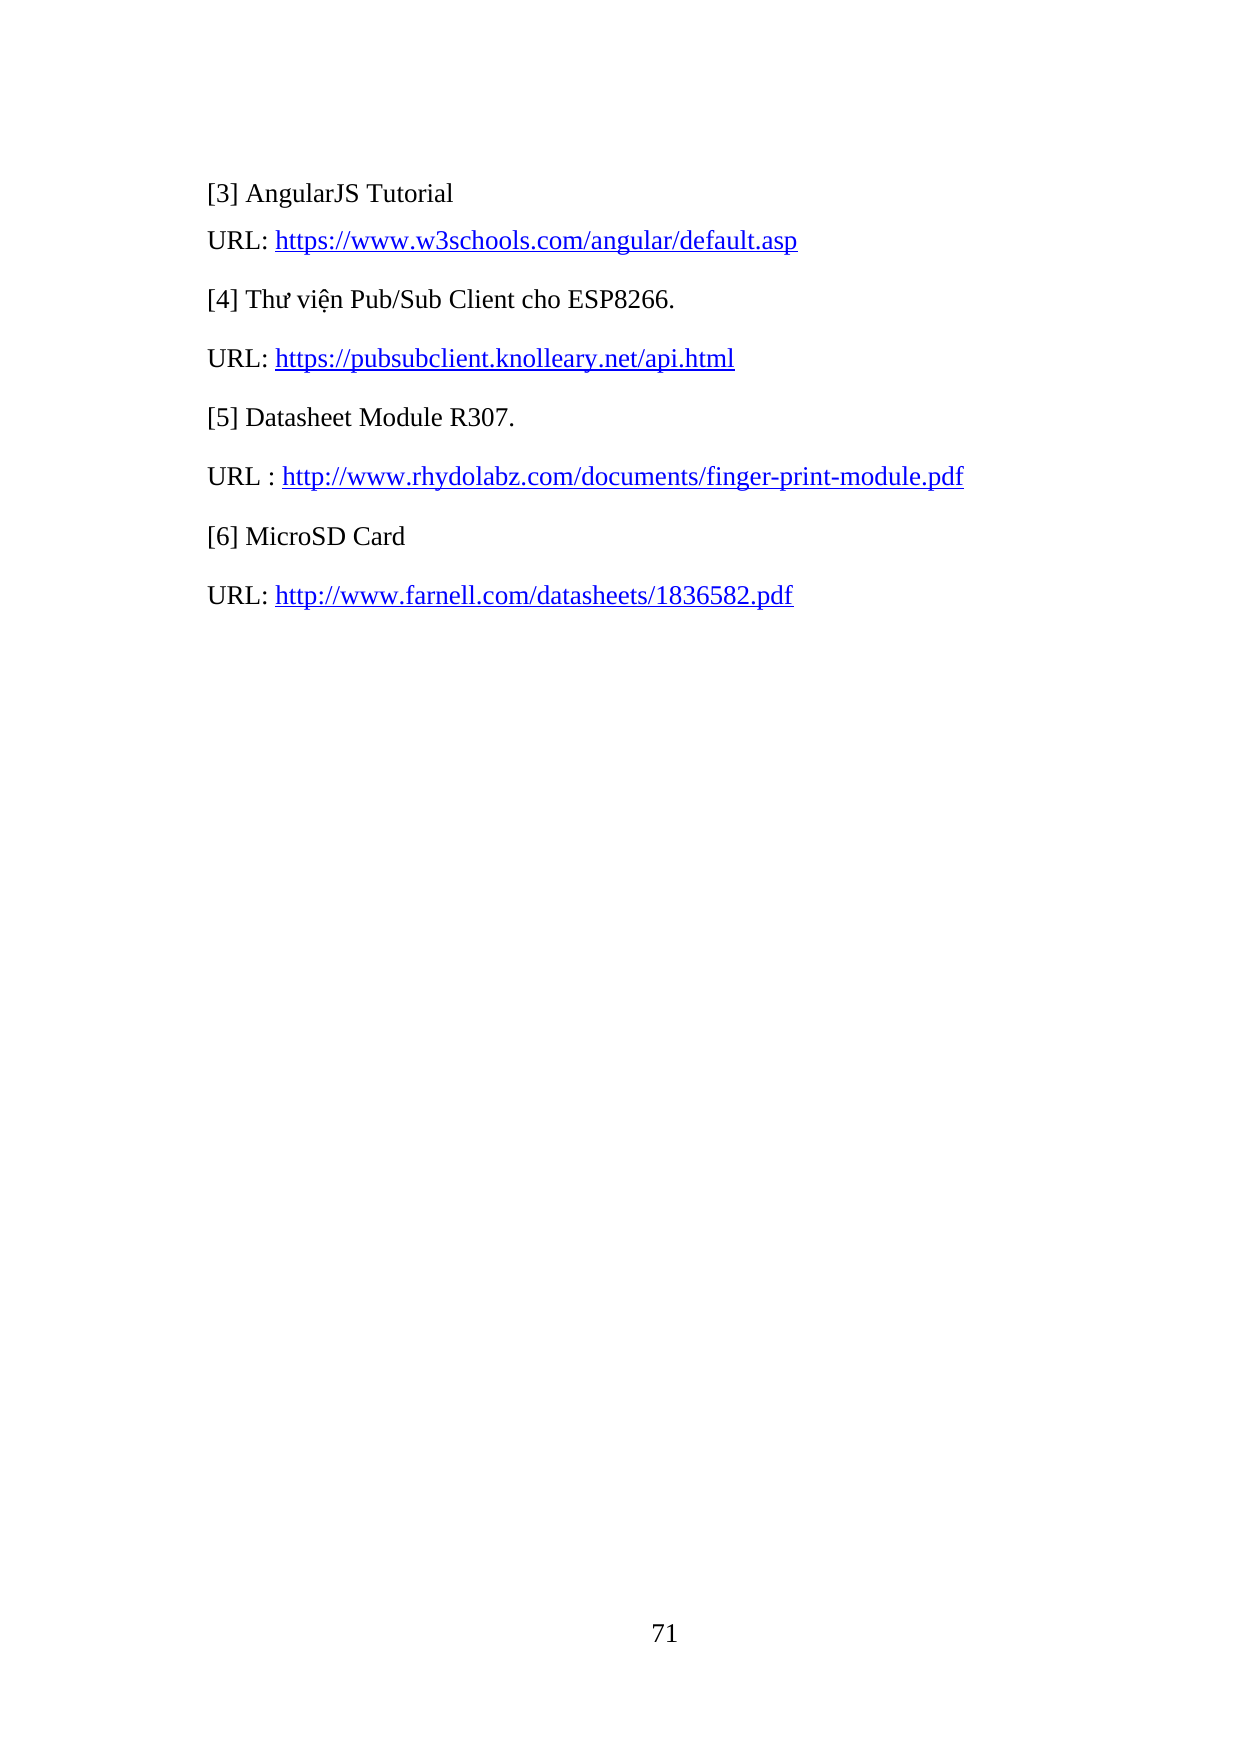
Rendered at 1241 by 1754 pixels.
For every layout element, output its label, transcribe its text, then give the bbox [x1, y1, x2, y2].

text [3] AngularJS Tutorial [207, 177, 1122, 208]
text URL: http://www.farnell.com/datasheets/1836582.pdf [207, 579, 1122, 610]
text [6] MicroSD Card [207, 520, 1122, 551]
text [5] Datasheet Module R307. [207, 401, 1122, 432]
text URL: https://www.w3schools.com/angular/default.asp [207, 224, 1122, 255]
text URL: https://pubsubclient.knolleary.net/api.html [207, 342, 1122, 373]
text [4] Thư viện Pub/Sub Client cho ESP8266. [207, 283, 1122, 314]
text URL : http://www.rhydolabz.com/documents/finger-print-module.pdf [207, 461, 1122, 492]
